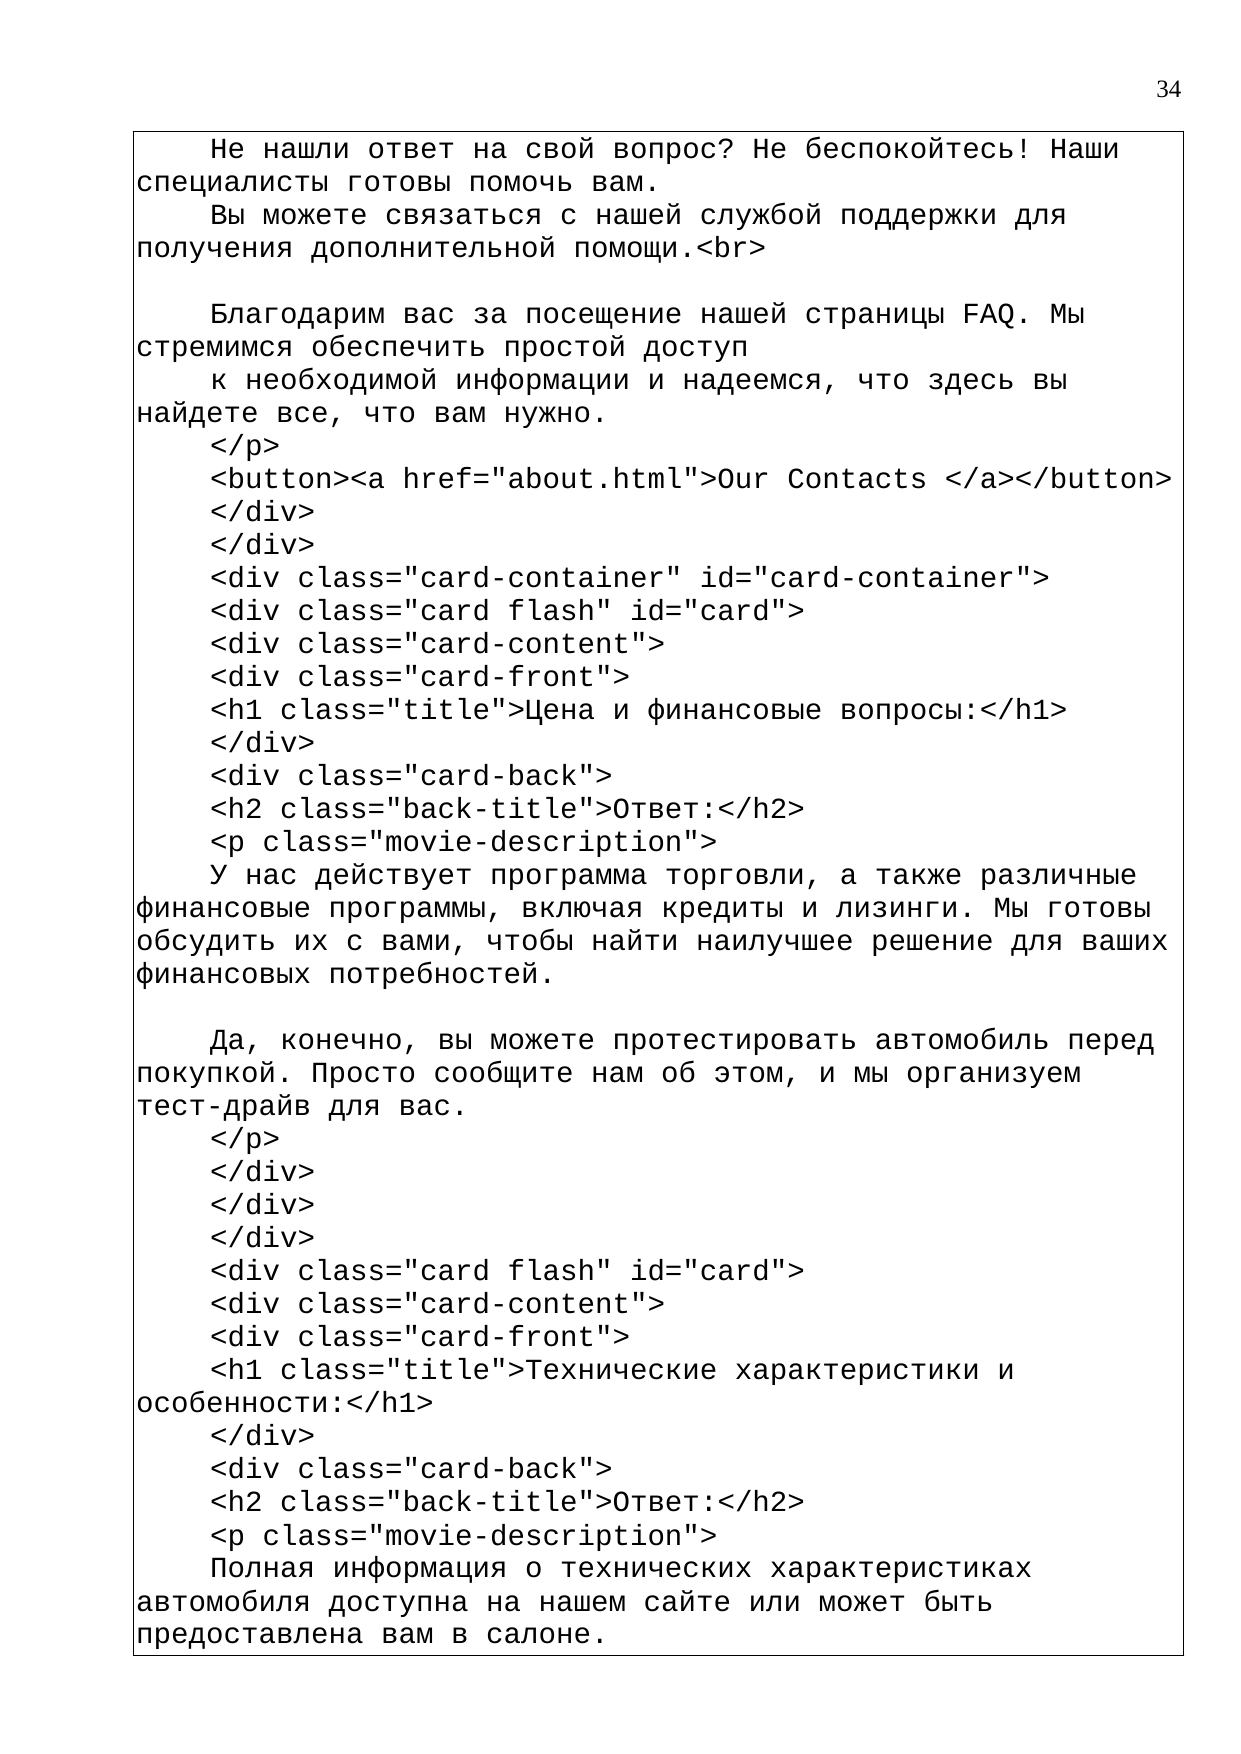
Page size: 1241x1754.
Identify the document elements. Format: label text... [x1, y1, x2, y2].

text </div> [136, 530, 1181, 563]
text <div class="card-content"> [136, 1289, 1181, 1322]
text <div class="card-back"> [136, 761, 1181, 794]
text <h2 class="back-title">Ответ:</h2> [136, 1488, 1181, 1521]
text </div> [136, 728, 1181, 761]
text <div class="card-back"> [136, 1454, 1181, 1488]
text <div class="card-front"> [136, 1322, 1181, 1356]
text Вы можете связаться с нашей службой поддержки для получения дополнительной помощи.<br> [136, 200, 1181, 266]
text </div> [136, 497, 1181, 530]
text </div> [136, 1157, 1181, 1190]
text Благодарим вас за посещение нашей страницы FAQ. Мы стремимся обеспечить простой доступ [136, 299, 1181, 365]
text <div class="card-front"> [136, 662, 1181, 695]
text </div> [136, 1223, 1181, 1256]
text </div> [136, 1422, 1181, 1454]
text Полная информация о технических характеристиках автомобиля доступна на нашем сайте или может быть предоставлена вам в салоне. [134, 1551, 1183, 1655]
text <h2 class="back-title">Ответ:</h2> [136, 794, 1181, 827]
text <p class="movie-description"> [136, 827, 1181, 860]
text <button><a href="about.html">Our Contacts </a></button> [136, 464, 1181, 497]
text <h1 class="title">Технические характеристики и особенности:</h1> [136, 1356, 1181, 1422]
text Не нашли ответ на свой вопрос? Не беспокойтесь! Наши специалисты готовы помочь вам. [134, 132, 1183, 200]
text <div class="card-container" id="card-container"> [136, 563, 1181, 596]
text У нас действует программа торговли, а также различные финансовые программы, включая кредиты и лизинги. Мы готовы обсудить их с вами, чтобы найти наилучшее решение для ваших финансовых потребностей. [136, 860, 1181, 992]
text <div class="card flash" id="card"> [136, 1256, 1181, 1289]
text <h1 class="title">Цена и финансовые вопросы:</h1> [136, 695, 1181, 728]
text <div class="card-content"> [136, 629, 1181, 662]
text </p> [136, 1124, 1181, 1157]
text к необходимой информации и надеемся, что здесь вы найдете все, что вам нужно. [136, 365, 1181, 431]
text </div> [136, 1190, 1181, 1223]
text </p> [136, 431, 1181, 464]
text Да, конечно, вы можете протестировать автомобиль перед покупкой. Просто сообщите нам об этом, и мы организуем тест-драйв для вас. [136, 1025, 1181, 1124]
text <div class="card flash" id="card"> [136, 596, 1181, 629]
text <p class="movie-description"> [136, 1521, 1181, 1551]
